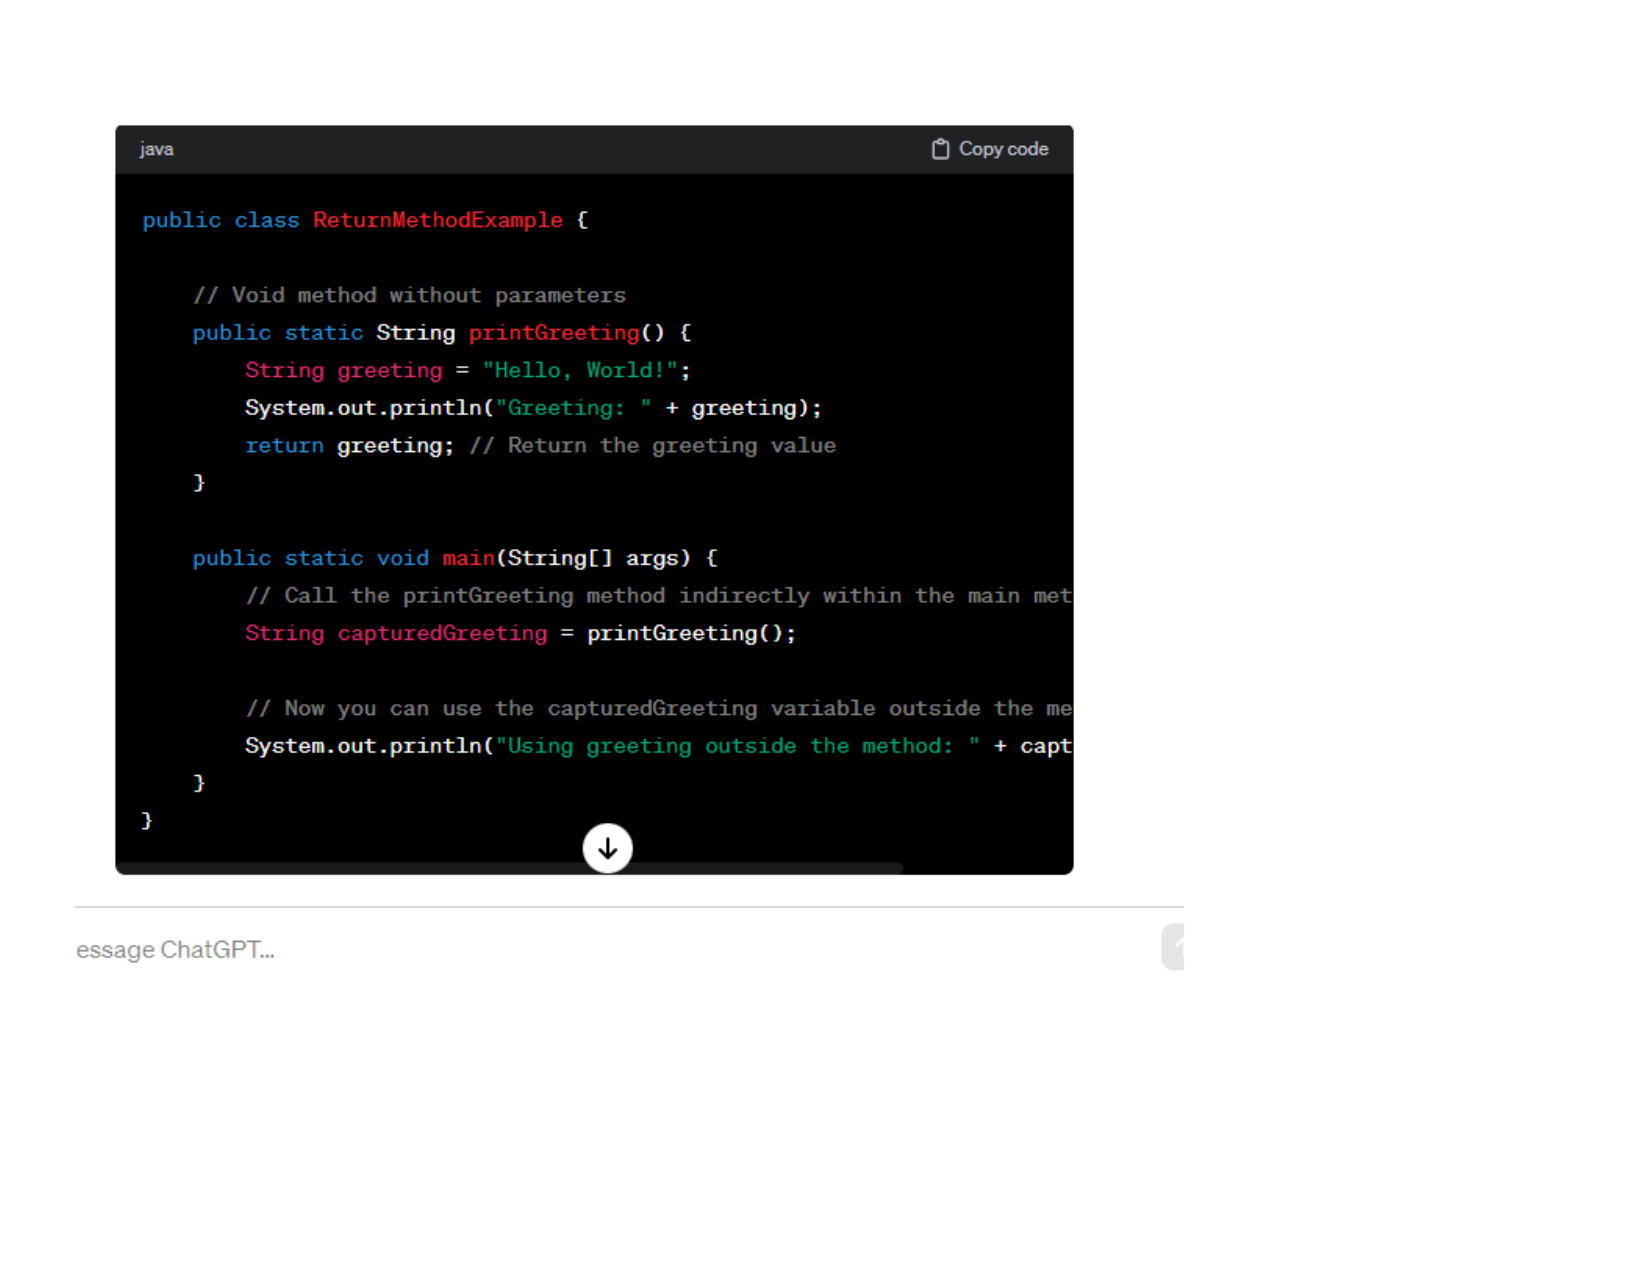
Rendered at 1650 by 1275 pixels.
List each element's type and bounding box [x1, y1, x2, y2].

picture [75, 75, 1185, 980]
